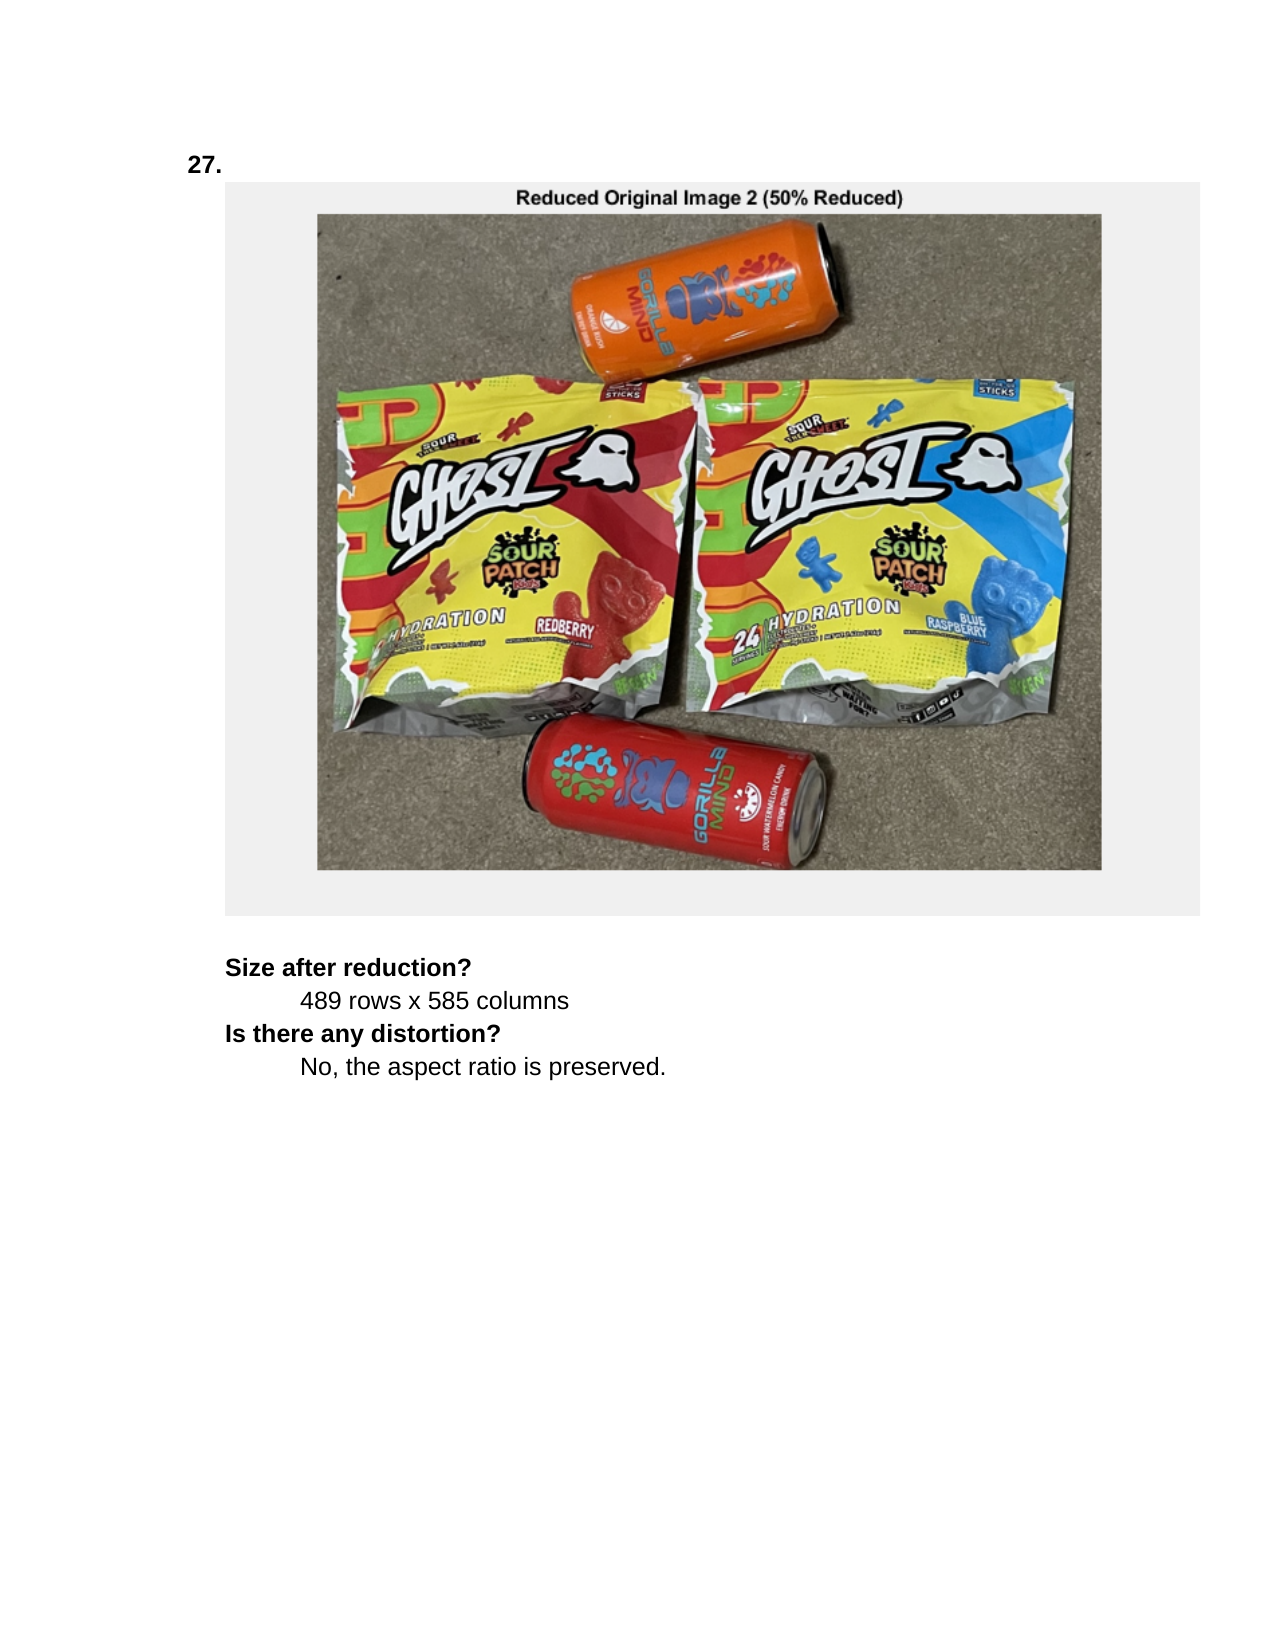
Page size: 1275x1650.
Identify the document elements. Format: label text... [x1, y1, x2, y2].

picture [225, 182, 1200, 916]
